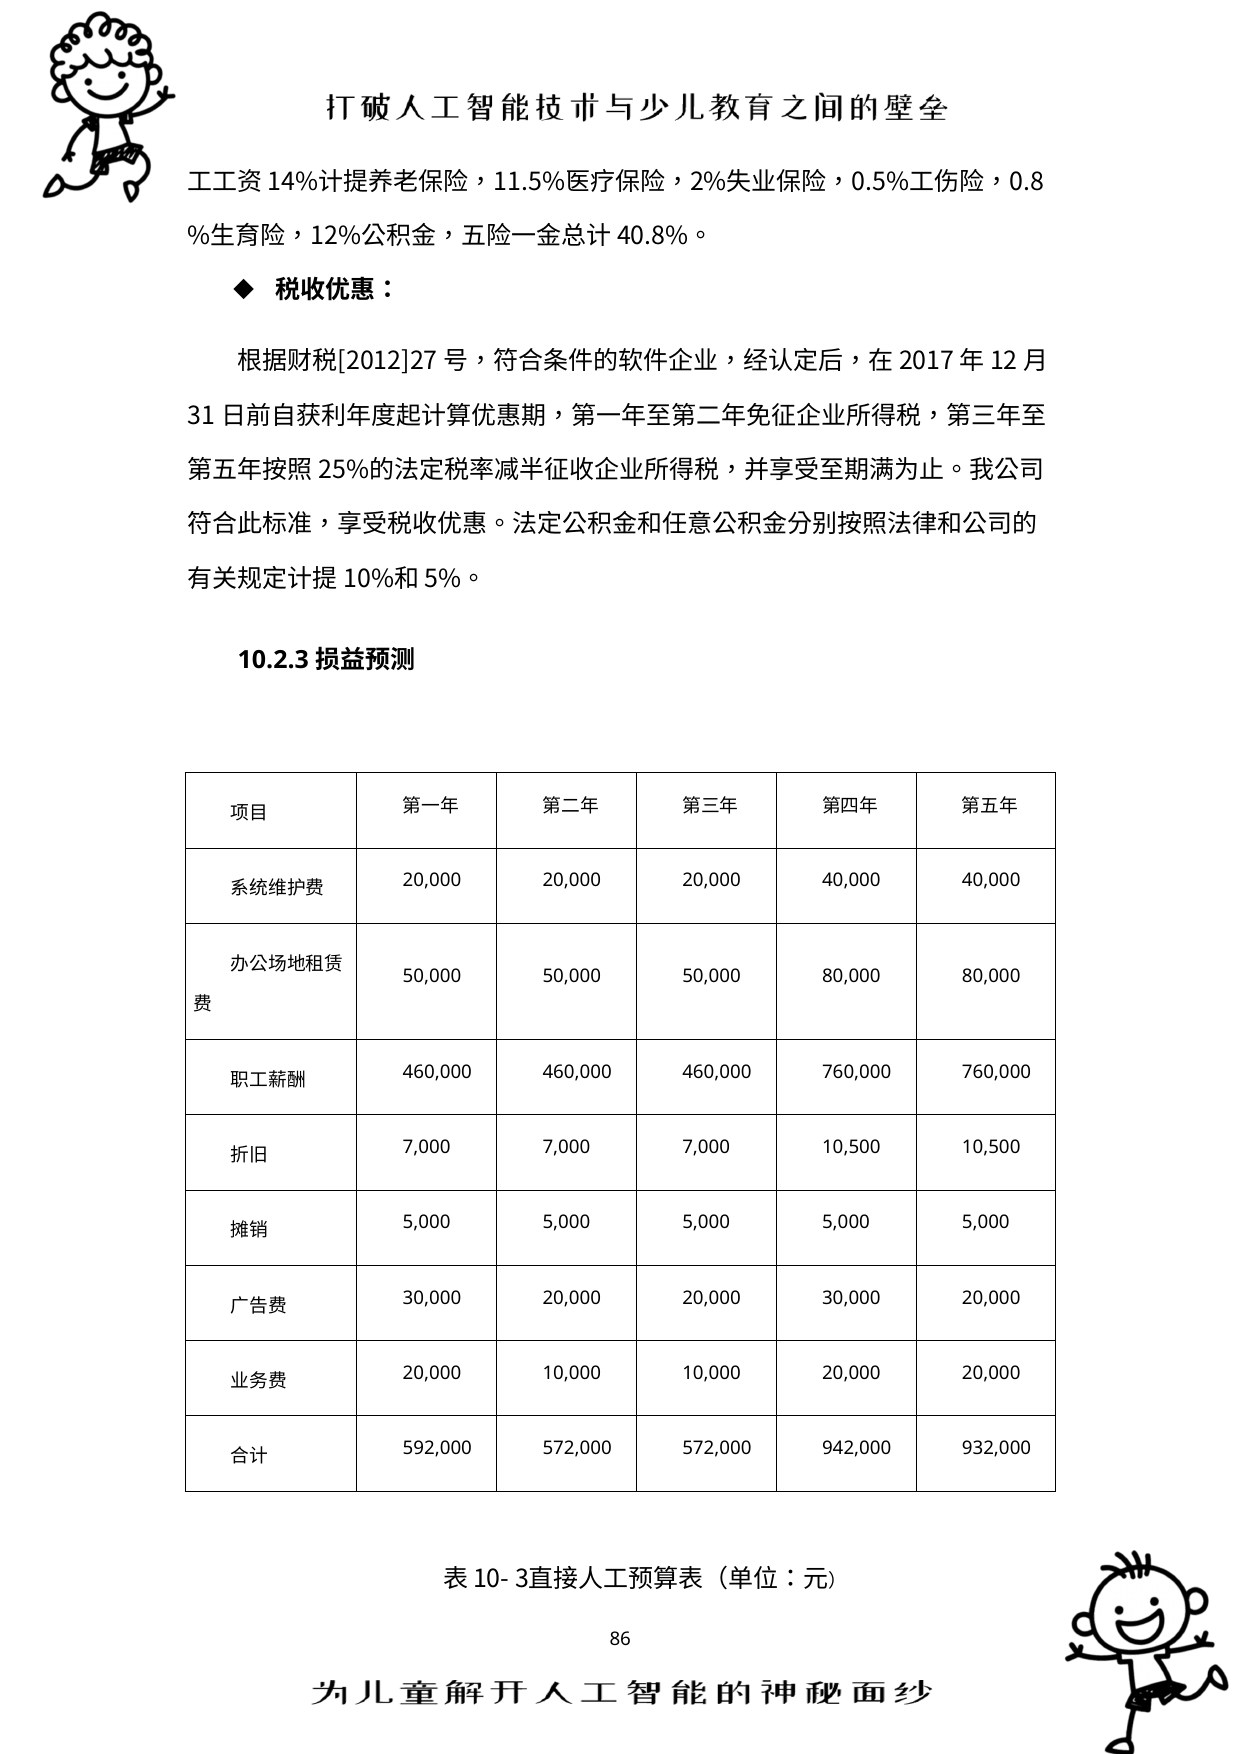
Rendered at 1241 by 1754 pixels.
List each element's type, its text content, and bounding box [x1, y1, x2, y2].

table_cell 50,000 [637, 924, 776, 1039]
picture [1, 0, 245, 224]
text 公司所有固定资产采用年限平均法，预计使用寿命5年，预期净残值为历史成本的10%。无形资产采用直线摊销法，预计摊销 10 年，残值为零。按员工工资14%计提养老保险，11.5%医疗保险，2%失业保险，0.5%工伤险，0.8%生育险，12%公积金，五险一金总计 40.8%。 [187, 161, 1053, 252]
picture [1001, 1535, 1241, 1754]
table_cell 5,000 [917, 1191, 1055, 1265]
subtitle 10.2.3 损益预测 [187, 640, 1053, 676]
table_cell 折旧 [186, 1115, 356, 1189]
table_cell 10,500 [917, 1115, 1055, 1189]
table_cell 7,000 [637, 1115, 776, 1189]
picture [288, 1640, 952, 1754]
table_cell 40,000 [917, 849, 1055, 923]
table_cell 10,000 [497, 1341, 636, 1415]
table_cell 20,000 [917, 1341, 1055, 1415]
table_cell 10,000 [637, 1341, 776, 1415]
text 根据财税[2012]27 号，符合条件的软件企业，经认定后，在 2017年 12 月 31 日前自获利年度起计算优惠期，第一年至第二年免征企业所得税，第三年至第五年按照 25%的法定税率减半征收企业所得税，并享受至期满为止。我公司符合此标准，享受税收优惠。法定公积金和任意公积金分别按照法律和公司的有关规定计提 10%和 5%。 [187, 341, 1053, 594]
table_cell 20,000 [777, 1341, 916, 1415]
table_cell 40,000 [777, 849, 916, 923]
table_cell 20,000 [637, 849, 776, 923]
table_cell 80,000 [917, 924, 1055, 1039]
table_cell 572,000 [497, 1416, 636, 1491]
table_cell 932,000 [917, 1416, 1055, 1491]
table_header 第二年 [497, 773, 636, 847]
table_cell 50,000 [497, 924, 636, 1039]
table_cell 办公场地租赁费 [186, 924, 356, 1039]
table_cell 7,000 [497, 1115, 636, 1189]
table_cell 50,000 [357, 924, 496, 1039]
table_cell 20,000 [497, 849, 636, 923]
table_cell 5,000 [497, 1191, 636, 1265]
table_header 第四年 [777, 773, 916, 847]
table_cell 5,000 [777, 1191, 916, 1265]
table_cell 职工薪酬 [186, 1040, 356, 1114]
table_header 第一年 [357, 773, 496, 847]
table_cell 10,500 [777, 1115, 916, 1189]
table_cell 30,000 [357, 1266, 496, 1340]
table_cell 7,000 [357, 1115, 496, 1189]
table_header 项目 [186, 773, 356, 847]
table_cell 合计 [186, 1416, 356, 1491]
table_header 第三年 [637, 773, 776, 847]
picture [319, 40, 1008, 147]
list 税收优惠： [231, 270, 1053, 306]
table_cell 80,000 [777, 924, 916, 1039]
table_cell 摊销 [186, 1191, 356, 1265]
table_cell 业务费 [186, 1341, 356, 1415]
table_cell 572,000 [637, 1416, 776, 1491]
table_cell 942,000 [777, 1416, 916, 1491]
table_cell 20,000 [357, 1341, 496, 1415]
table_cell 460,000 [357, 1040, 496, 1114]
table_cell 30,000 [777, 1266, 916, 1340]
table_cell 20,000 [917, 1266, 1055, 1340]
table_cell 5,000 [637, 1191, 776, 1265]
table_cell 20,000 [637, 1266, 776, 1340]
table_cell 760,000 [917, 1040, 1055, 1114]
table_cell 460,000 [637, 1040, 776, 1114]
table_cell 广告费 [186, 1266, 356, 1340]
table_cell 20,000 [357, 849, 496, 923]
table_cell 20,000 [497, 1266, 636, 1340]
table_cell 系统维护费 [186, 849, 356, 923]
table_cell 760,000 [777, 1040, 916, 1114]
table_cell 592,000 [357, 1416, 496, 1491]
table_cell 460,000 [497, 1040, 636, 1114]
table_header 第五年 [917, 773, 1055, 847]
text 表10- 3直接人工预算表（单位：元） [187, 1559, 1053, 1595]
table_cell 5,000 [357, 1191, 496, 1265]
